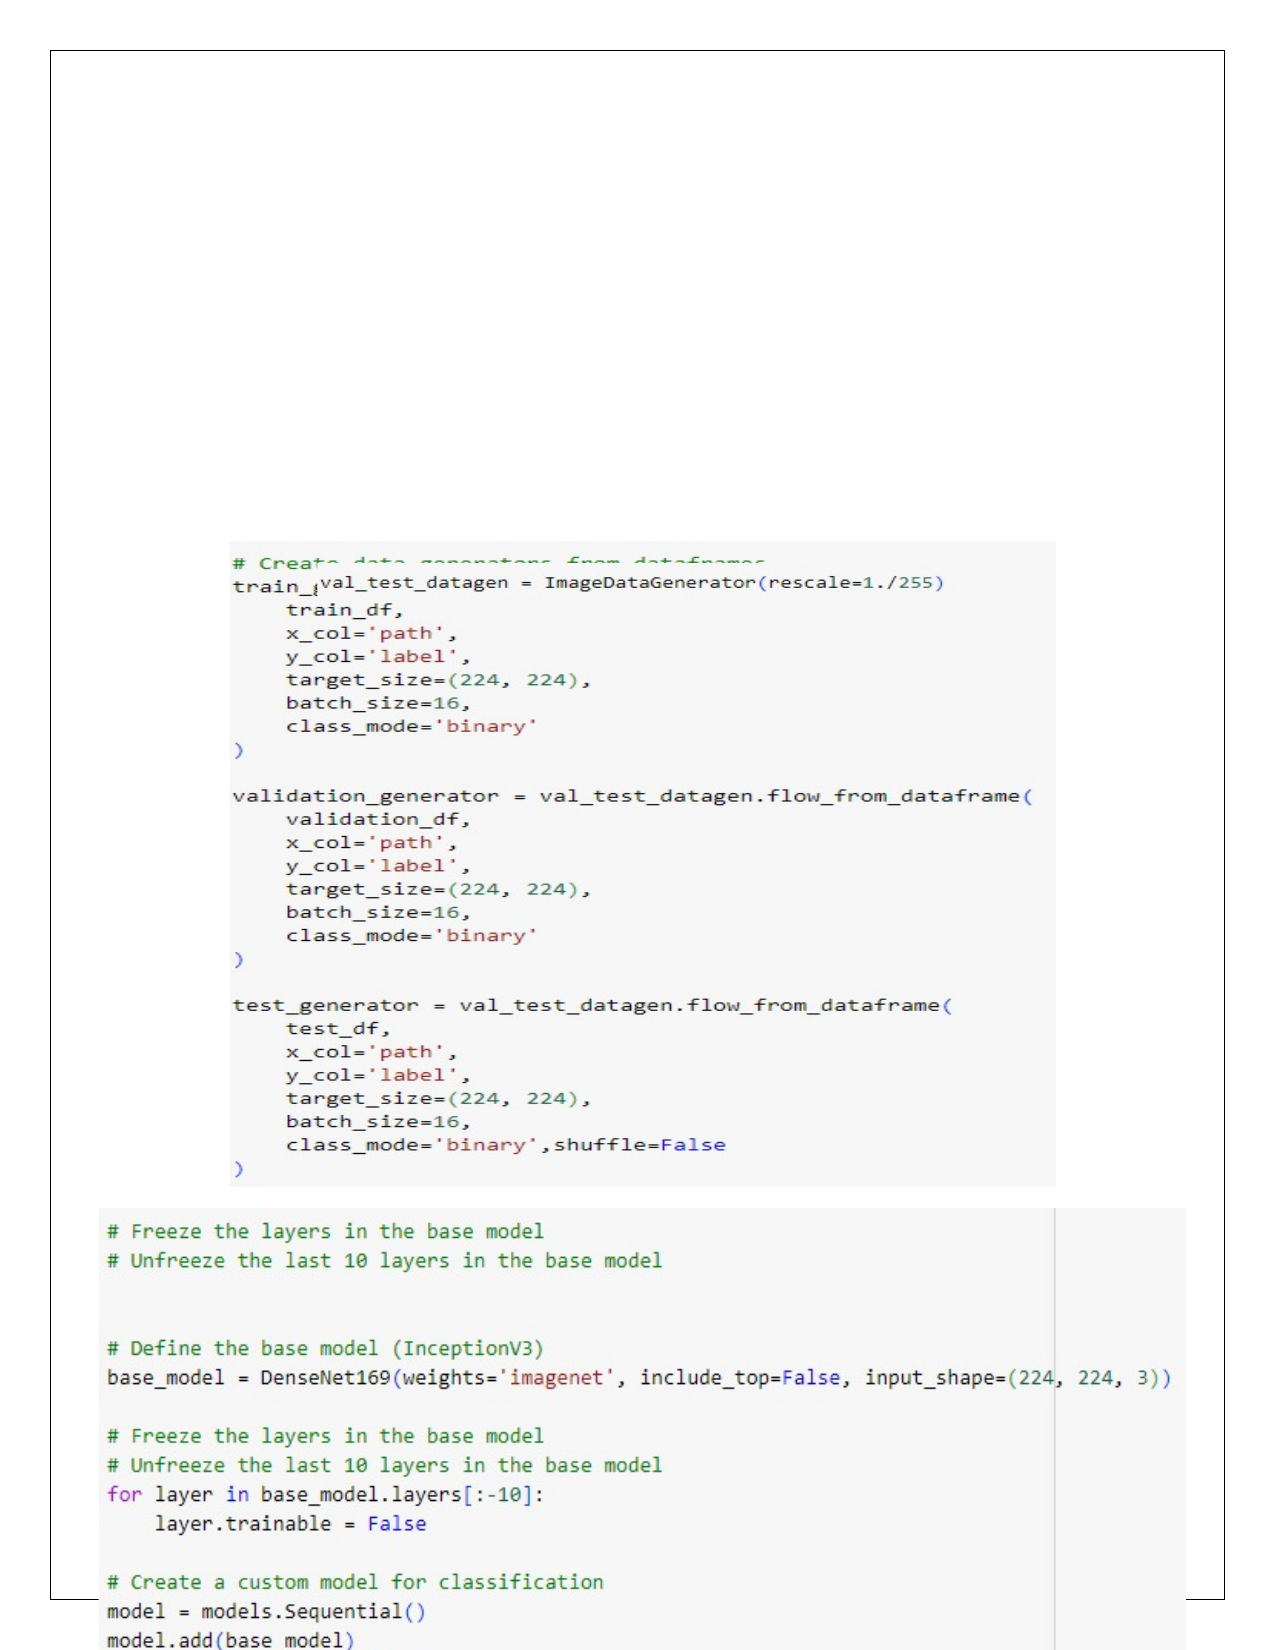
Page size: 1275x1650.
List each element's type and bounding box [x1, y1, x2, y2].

picture [229, 541, 1057, 1187]
picture [98, 1208, 1186, 1650]
